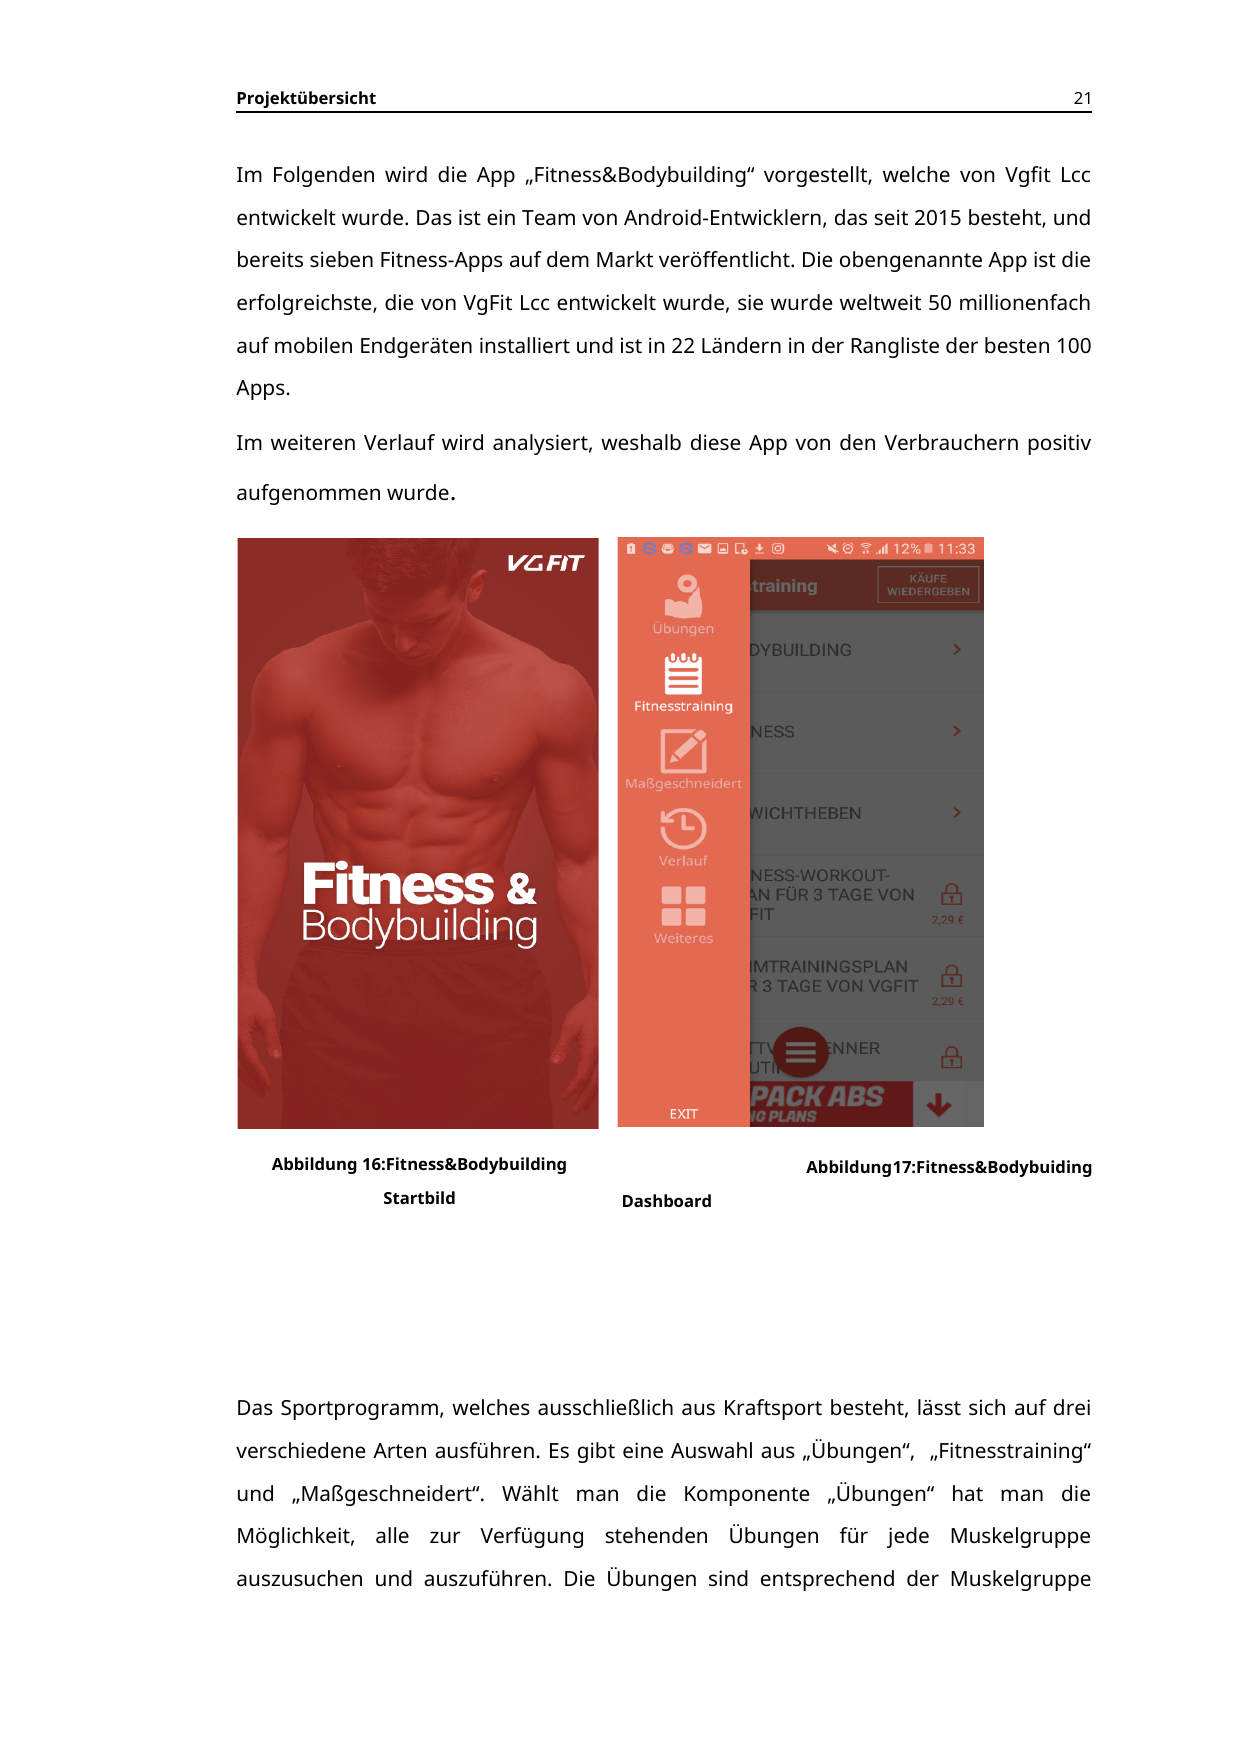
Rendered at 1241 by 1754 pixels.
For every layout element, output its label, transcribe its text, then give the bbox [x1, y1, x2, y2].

picture [236, 538, 599, 1126]
text Abbildung18:Fitness&Bodybuiding Dashboard [236, 1156, 1092, 1213]
text Im weiteren Verlauf wird analysiert, weshalb diese App von den Verbrauchern positiv aufgenommen wurde. [236, 428, 1092, 508]
picture [662, 537, 1029, 1127]
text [236, 1393, 1092, 1592]
text Im Folgenden wird die App „Fitness&Bodybuilding“ vorgestellt, welche von Vgfit Lcc entwickelt wurde. Das ist ein Team von Android-Entwicklern, das seit 2015 besteht, und bereits sieben Fitness-Apps auf dem Markt veröffentlicht. Die obengenannte App ist die erfolgreichste, die von VgFit Lcc entwickelt wurde, sie wurde weltweit 50 millionenfach auf mobilen Endgeräten installiert und ist in 22 Ländern in der Rangliste der besten 100 Apps. [236, 160, 1092, 402]
